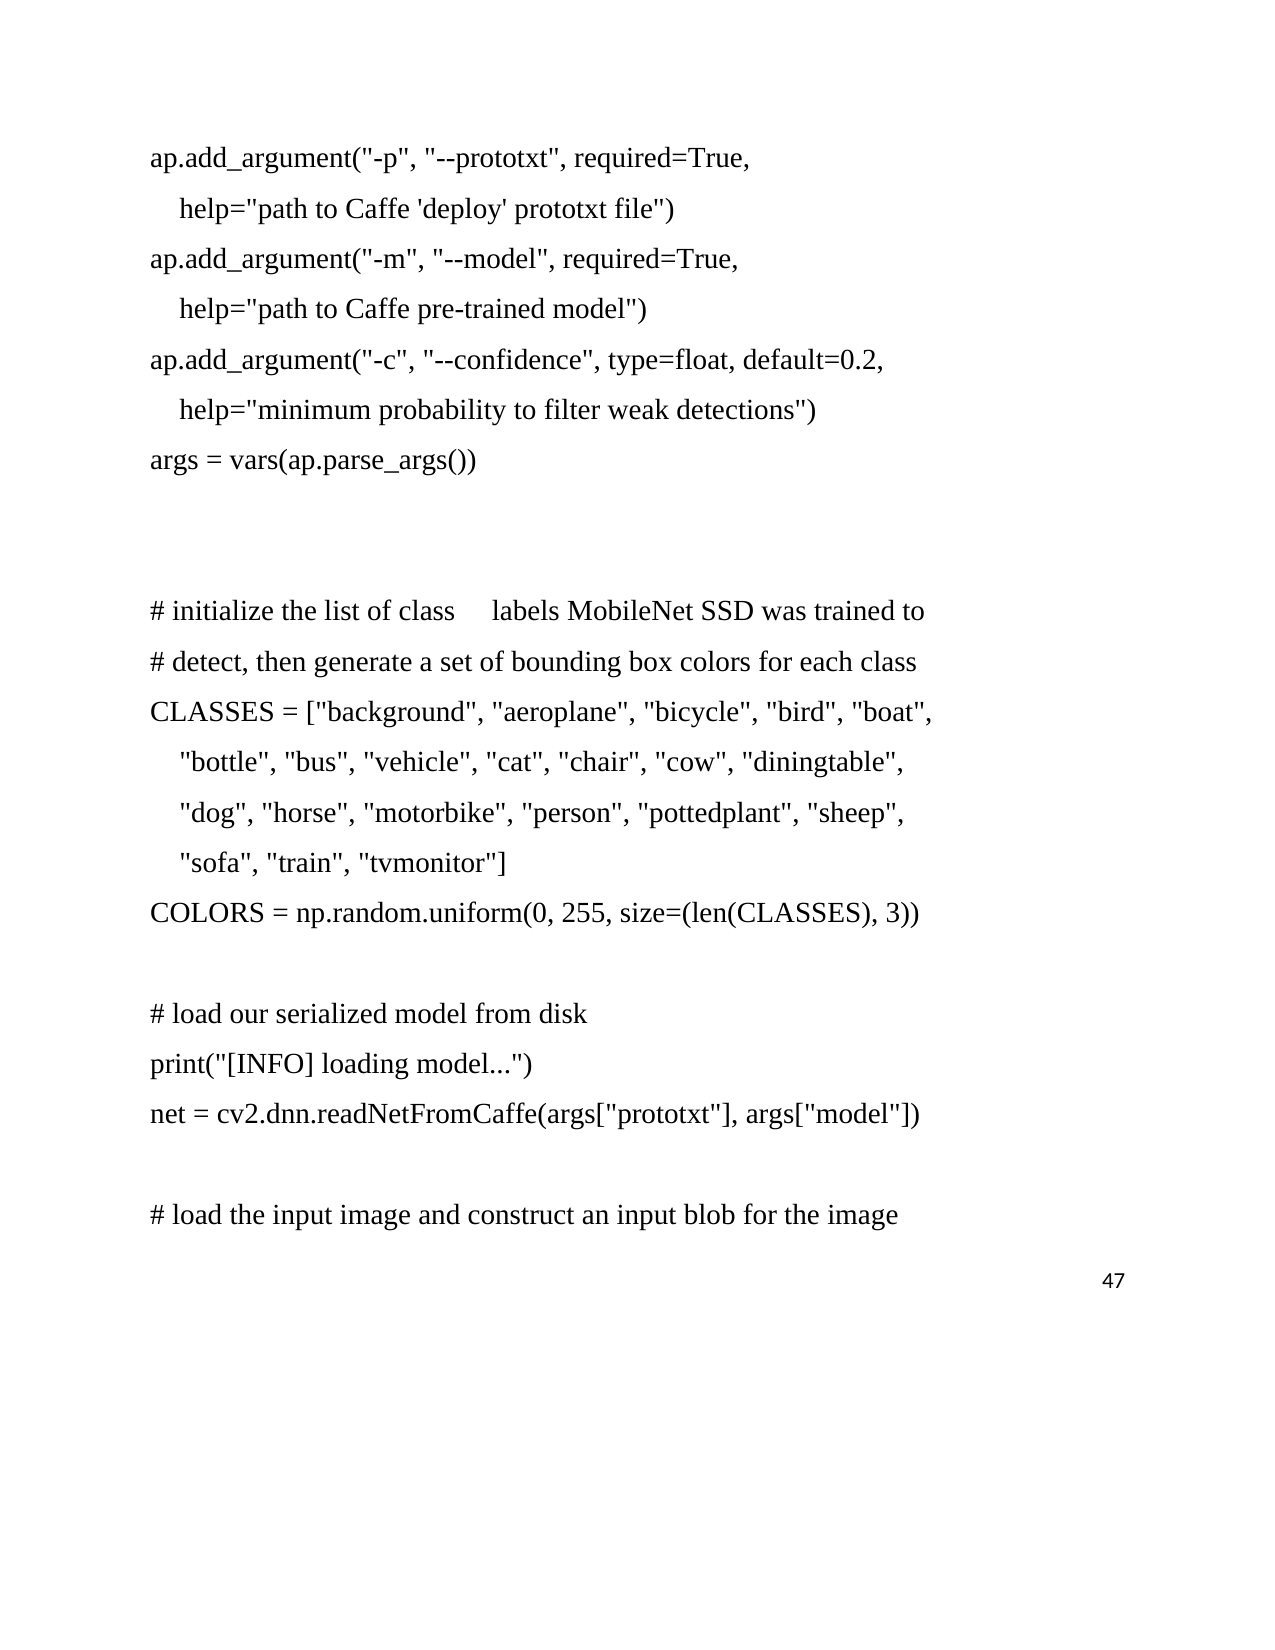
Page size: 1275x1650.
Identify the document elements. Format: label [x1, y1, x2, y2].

text [150, 141, 1125, 1231]
